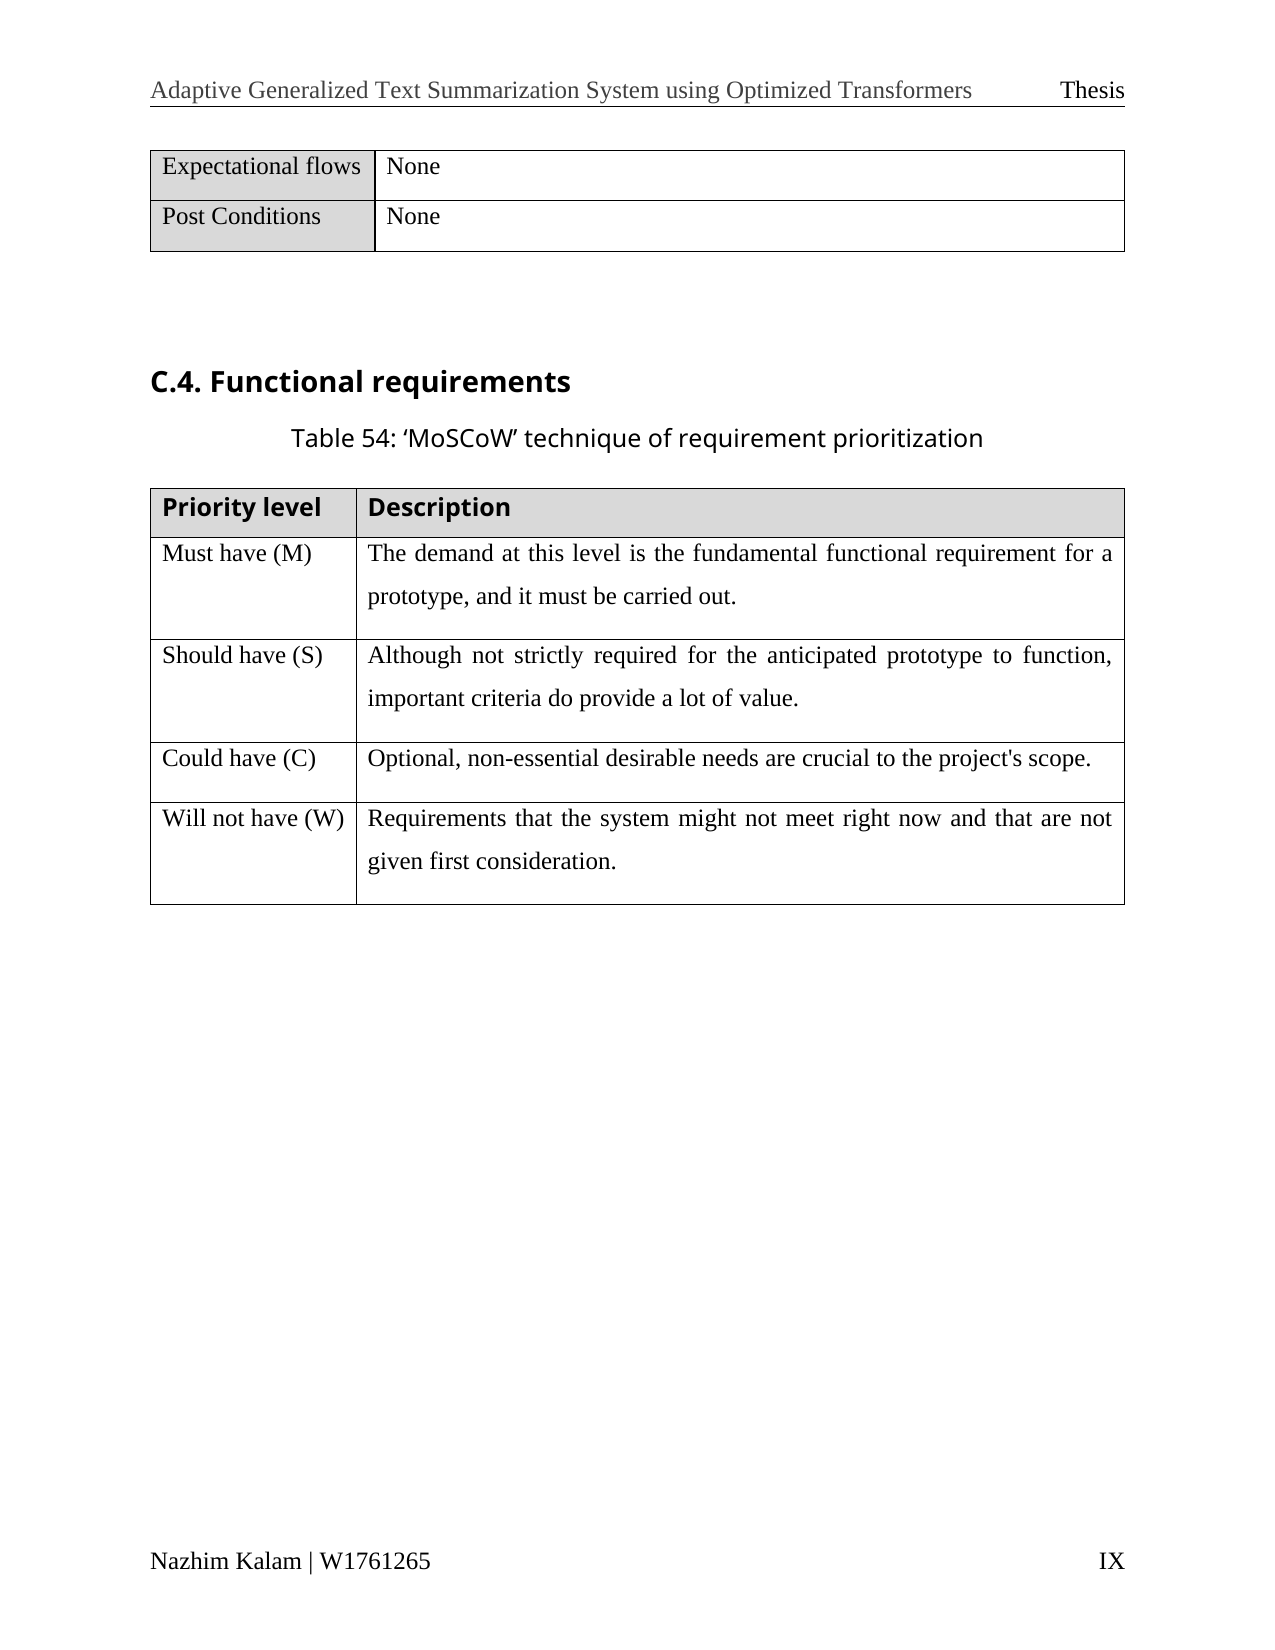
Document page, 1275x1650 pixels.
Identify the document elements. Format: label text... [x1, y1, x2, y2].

table_cell Should have (S) [151, 640, 356, 742]
table_cell Optional, non-essential desirable needs are crucial to the project's scope. [357, 743, 1124, 802]
text Table 54: ‘MoSCoW’ technique of requirement prioritization [150, 421, 1125, 455]
table_cell Although not strictly required for the anticipated prototype to function, important criteria do provide a lot of value. [357, 640, 1124, 742]
table_cell None [376, 201, 1124, 251]
table_cell Requirements that the system might not meet right now and that are not given first consideration. [357, 803, 1124, 904]
table_cell The demand at this level is the fundamental functional requirement for a prototype, and it must be carried out. [357, 538, 1124, 639]
table_header Priority level [151, 489, 356, 537]
table_header Description [357, 489, 1124, 537]
table_cell Could have (C) [151, 743, 356, 802]
table_cell Post Conditions [151, 201, 374, 251]
table_cell Will not have (W) [151, 803, 356, 904]
table_cell Must have (M) [151, 538, 356, 639]
table_cell Expectational flows [151, 151, 374, 200]
table_cell None [376, 151, 1124, 200]
text C.4. Functional requirements [150, 361, 1125, 401]
